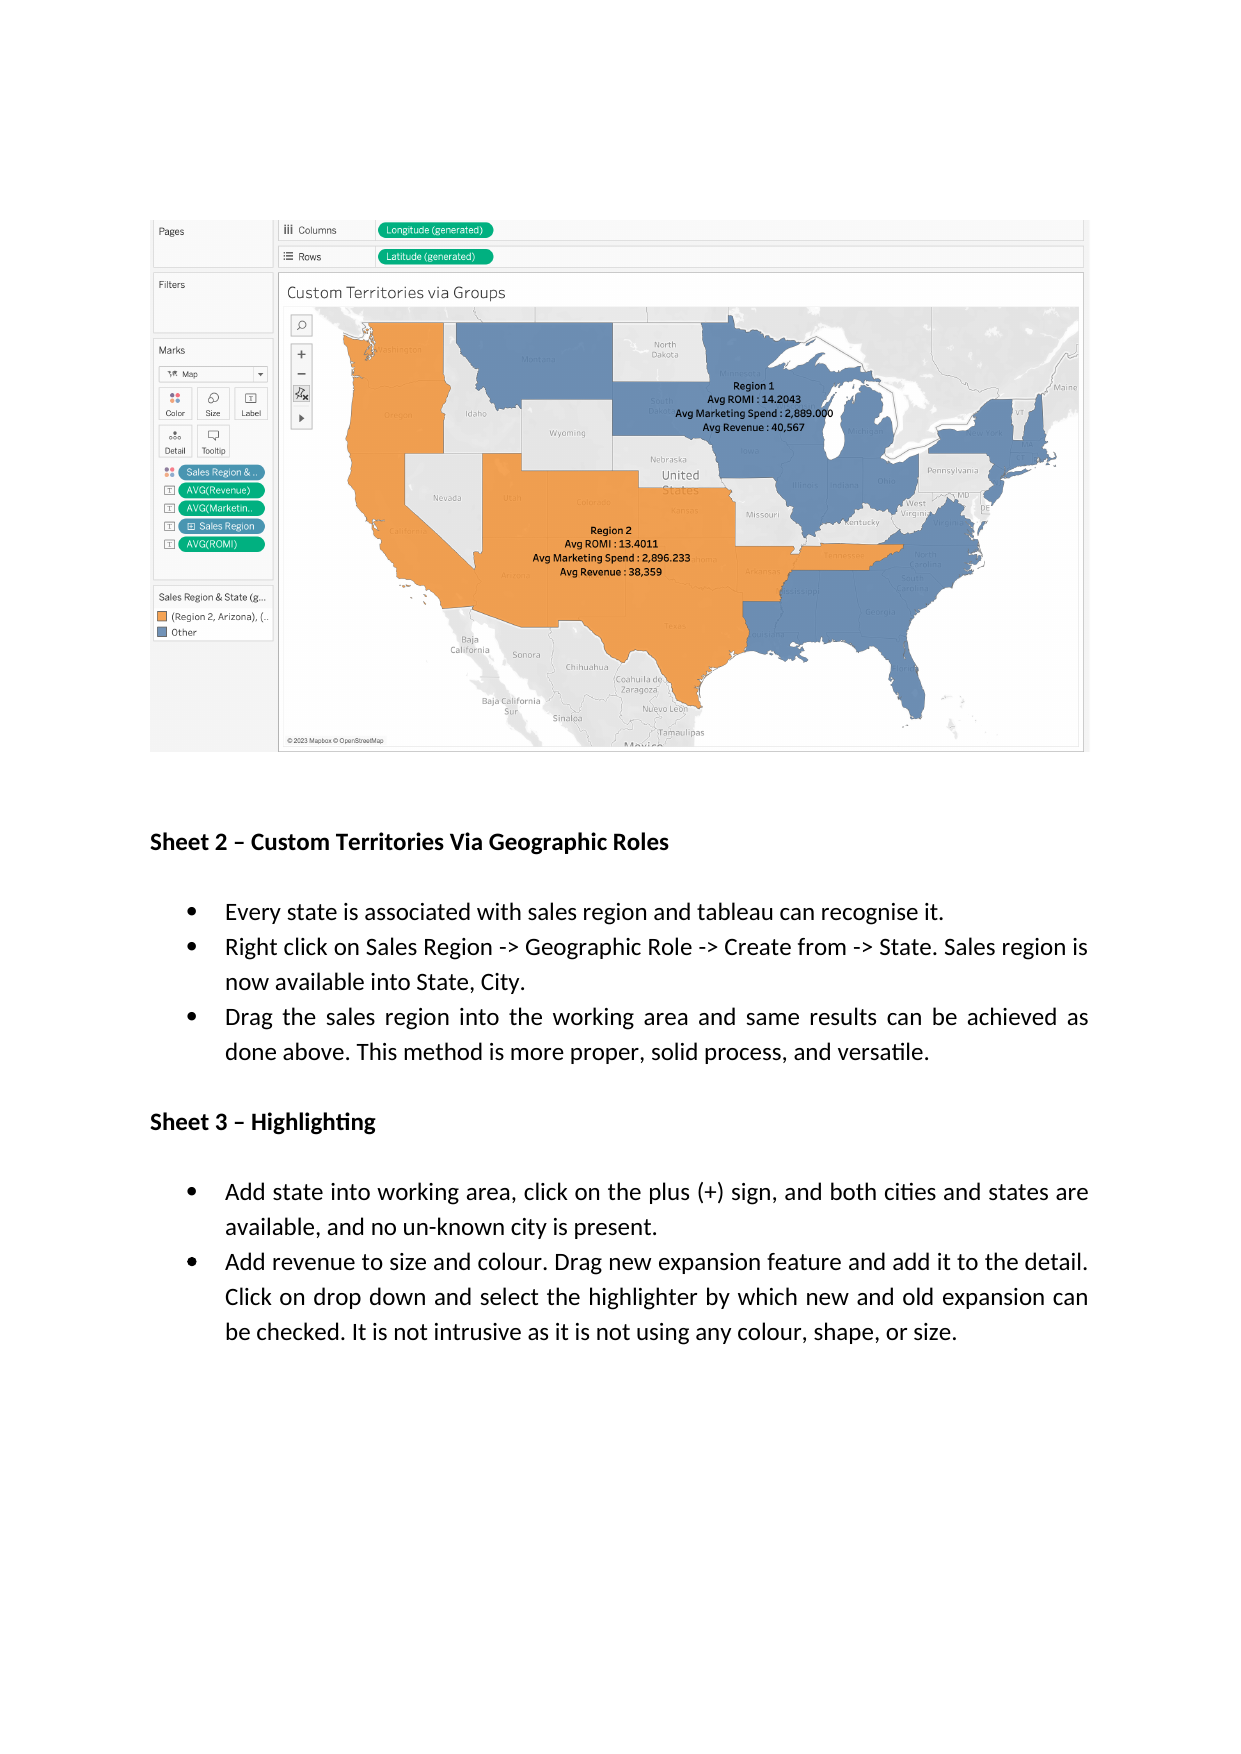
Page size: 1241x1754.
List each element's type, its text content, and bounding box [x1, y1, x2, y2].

text Sheet 2 – Custom Territories Via Geographic Roles [150, 826, 1090, 857]
list Add state into working area, click on the plus (+) sign, and both cities and states are available, and no un-known city is present. [187, 1176, 1090, 1242]
text Sheet 3 – Highlighting [150, 1106, 1090, 1137]
list Add revenue to size and colour. Drag new expansion feature and add it to the detail. Click on drop down and select the highlighter by which new and old expansion can be checked. It is not intrusive as it is not using any colour, shape, or size. [187, 1246, 1090, 1347]
list Drag the sales region into the working area and same results can be achieved as done above. This method is more proper, solid process, and versatile. [187, 1001, 1090, 1067]
list Right click on Sales Region -> Geographic Role -> Create from -> State. Sales region is now available into State, City. [187, 931, 1090, 997]
picture [150, 220, 1091, 752]
list Every state is associated with sales region and tableau can recognise it. [187, 896, 1090, 927]
